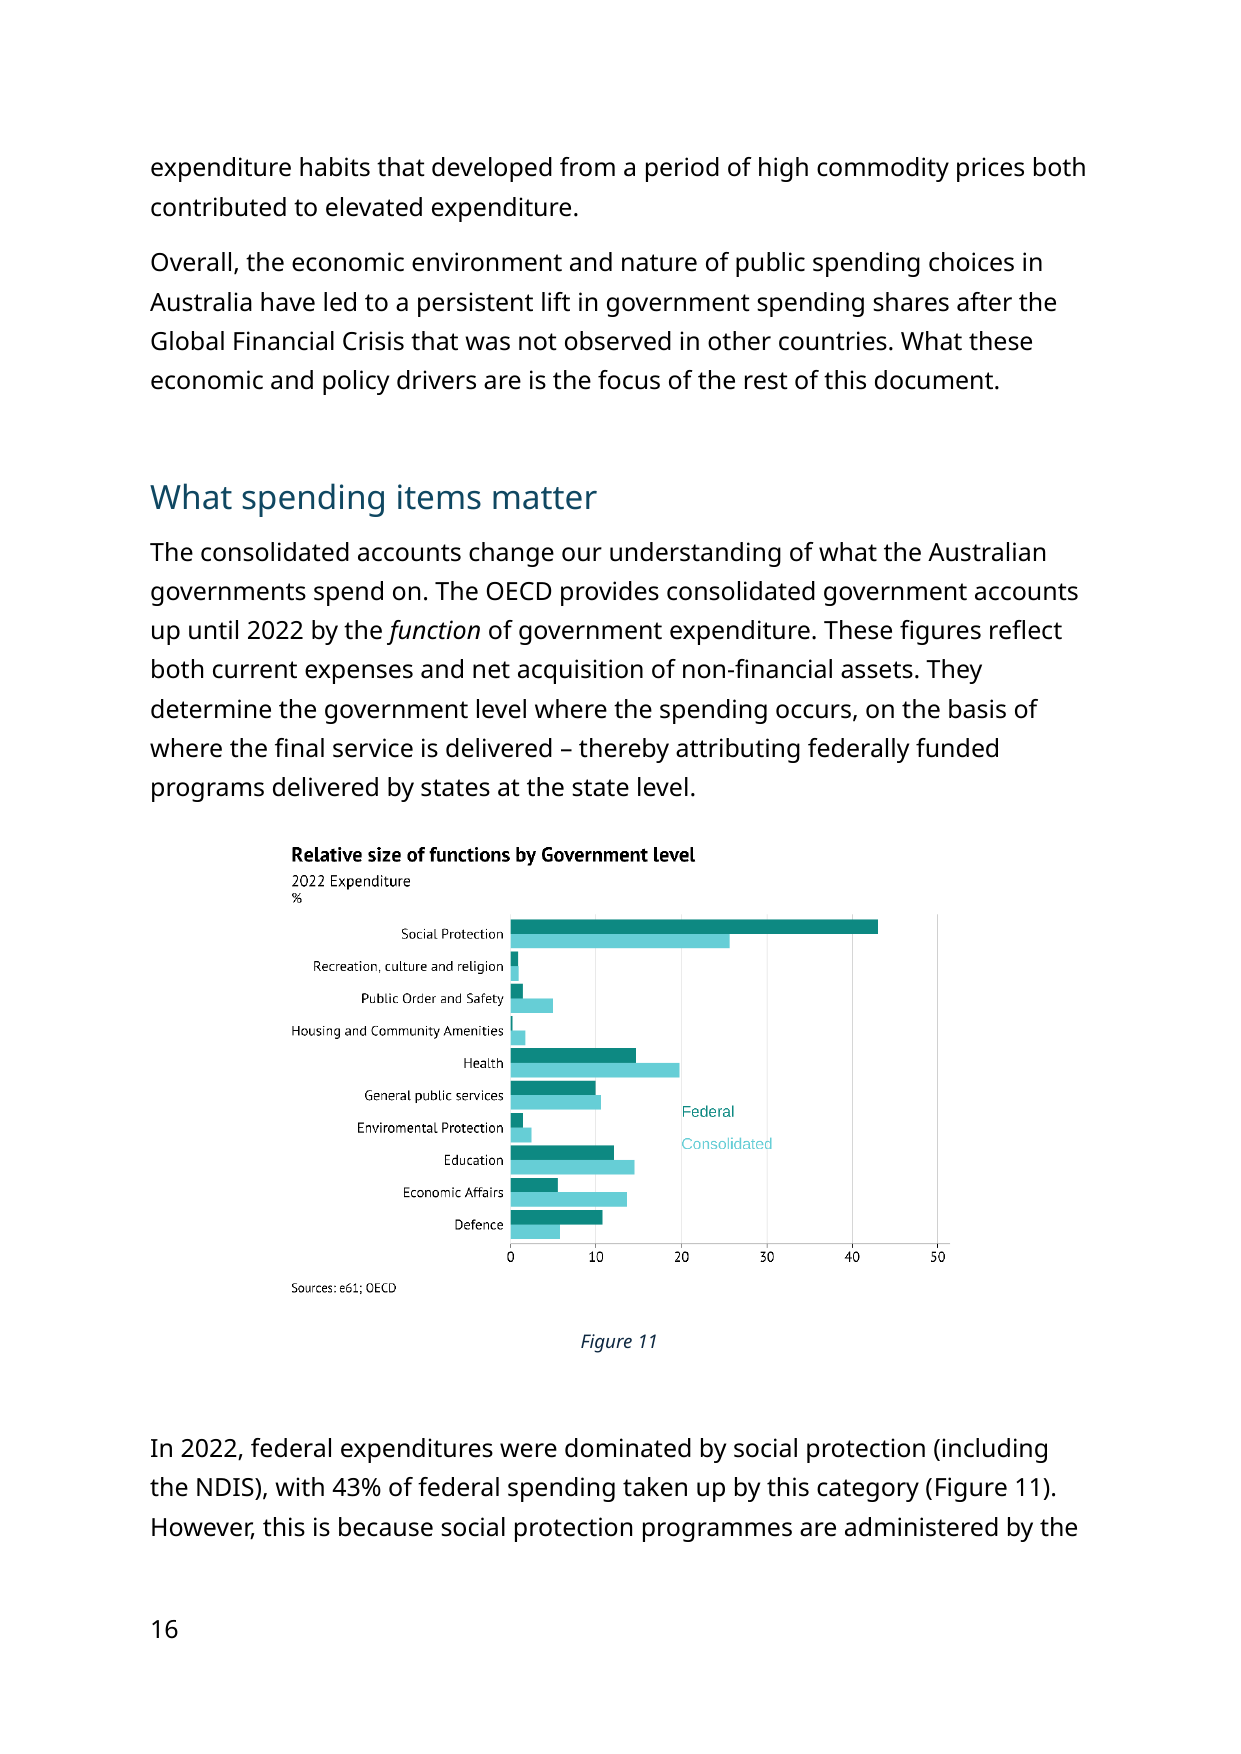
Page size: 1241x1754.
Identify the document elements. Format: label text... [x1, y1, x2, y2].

picture [274, 825, 967, 1307]
text Overall, the economic environment and nature of public spending choices in Australia have led to a persistent lift in government spending shares after the Global Financial Crisis that was not observed in other countries. What these economic and policy drivers are is the focus of the rest of this document. [150, 245, 1090, 397]
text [150, 1431, 1090, 1543]
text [150, 150, 1090, 223]
subtitle What spending items matter [150, 474, 1090, 519]
text The consolidated accounts change our understanding of what the Australian governments spend on. The OECD provides consolidated government accounts up until 2022 by the function of government expenditure. These figures reflect both current expenses and net acquisition of non-financial assets. They determine the government level where the spending occurs, on the basis of where the final service is delivered – thereby attributing federally funded programs delivered by states at the state level. [150, 535, 1090, 804]
